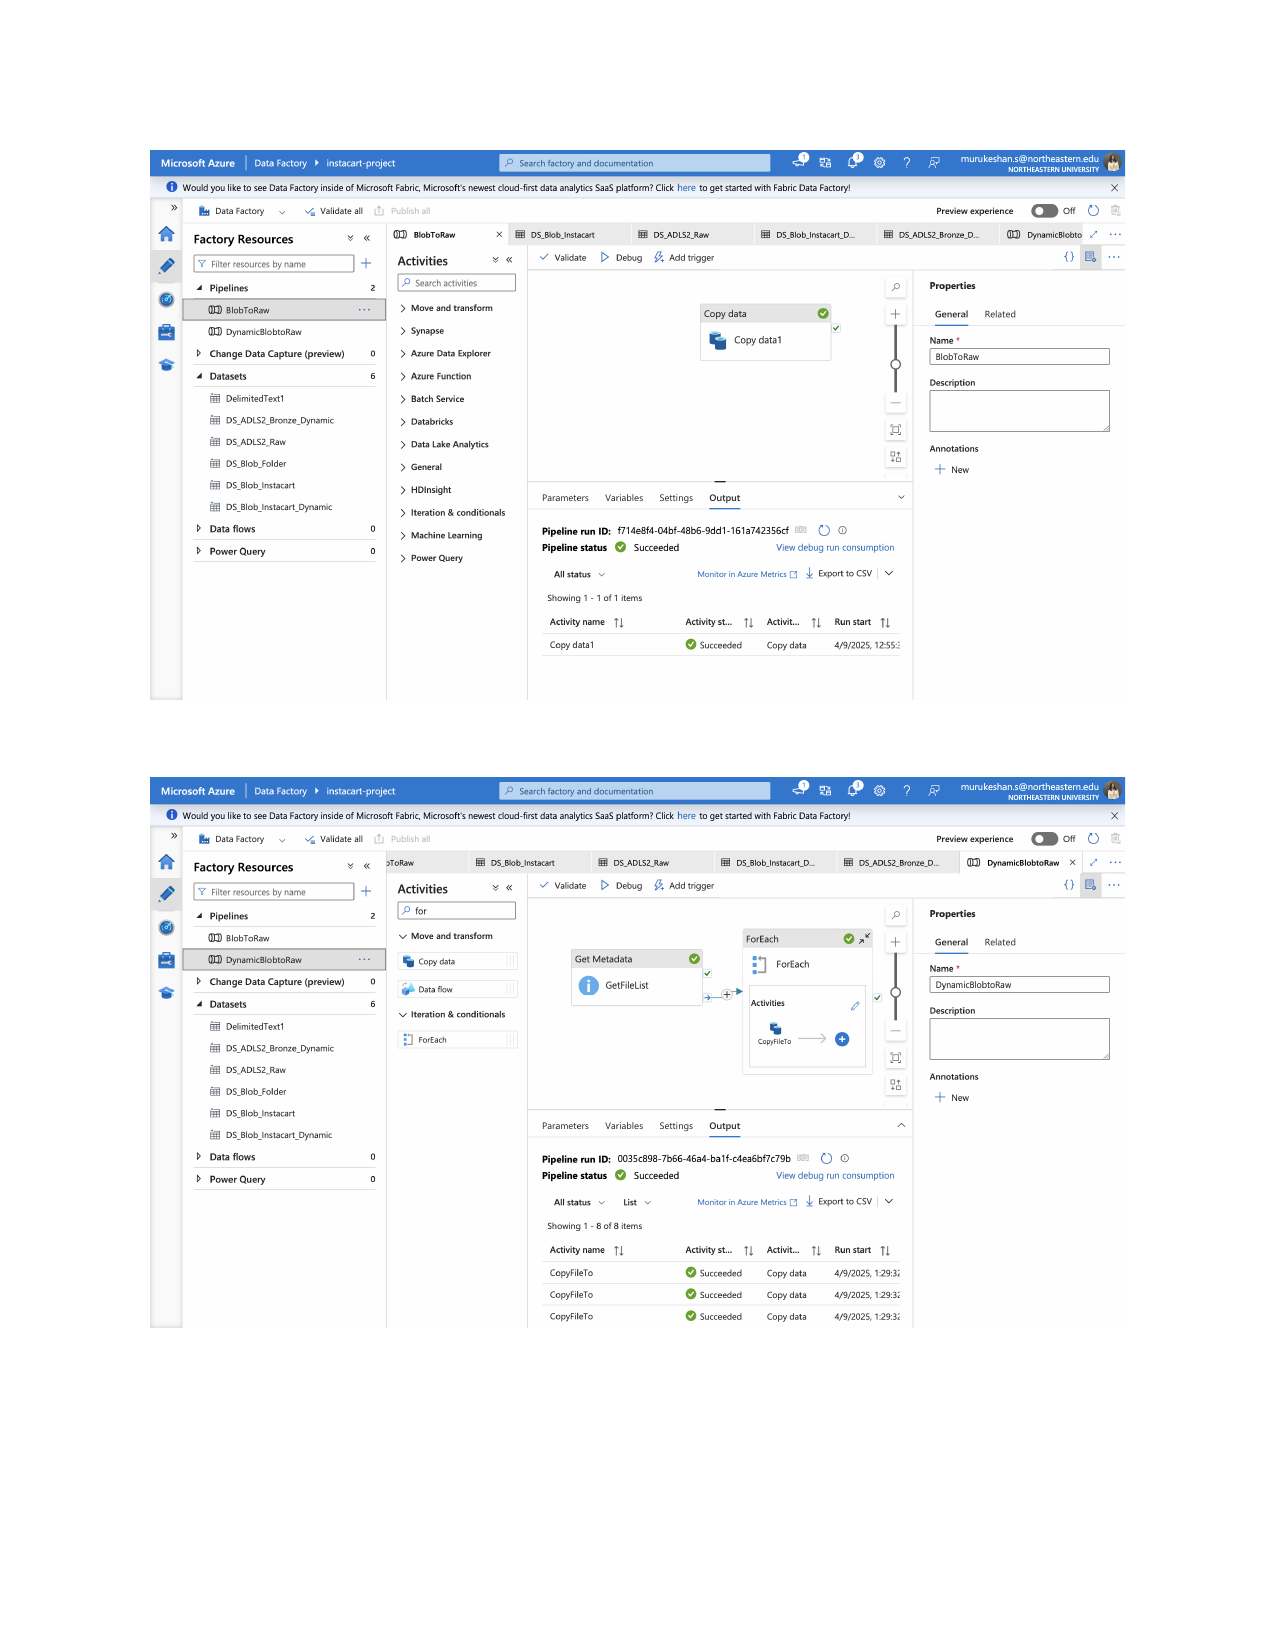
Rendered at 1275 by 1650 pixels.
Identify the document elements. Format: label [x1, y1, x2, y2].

picture [150, 150, 1125, 700]
picture [150, 777, 1125, 1328]
